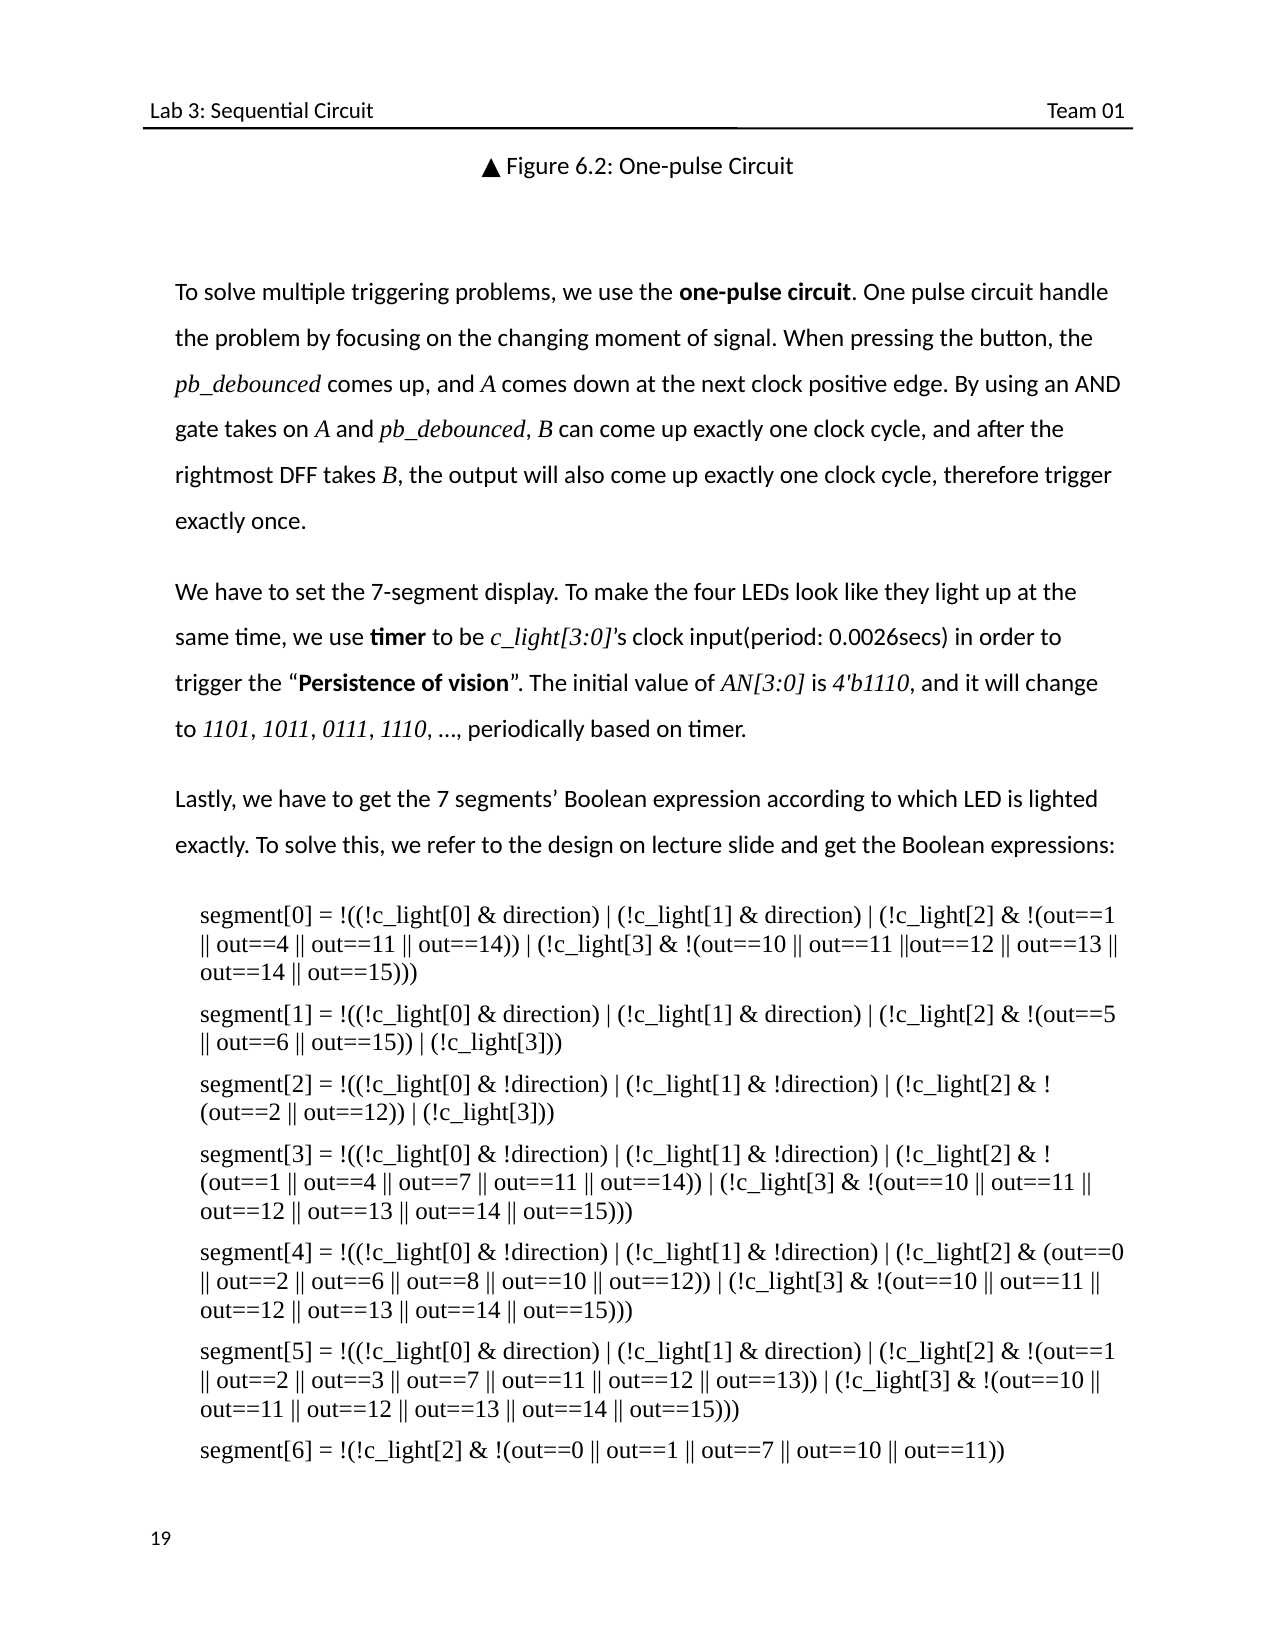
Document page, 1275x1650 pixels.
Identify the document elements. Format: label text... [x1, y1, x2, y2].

text ▲ Figure 6.2: One-pulse Circuit [150, 150, 1125, 181]
text segment[4] = !((!c_light[0] & !direction) | (!c_light[1] & !direction) | (!c_light[2] & (out==0 || out==2 || out==6 || out==8 || out==10 || out==12)) | (!c_light[3] & !(out==10 || out==11 || out==12 || out==13 || out==14 || out==15))) [200, 1237, 1125, 1324]
text Lastly, we have to get the 7 segments’ Boolean expression according to which LED is lighted exactly. To solve this, we refer to the design on lecture slide and get the Boolean expressions: [175, 783, 1125, 860]
text segment[3] = !((!c_light[0] & !direction) | (!c_light[1] & !direction) | (!c_light[2] & !(out==1 || out==4 || out==7 || out==11 || out==14)) | (!c_light[3] & !(out==10 || out==11 || out==12 || out==13 || out==14 || out==15))) [200, 1139, 1125, 1225]
text To solve multiple triggering problems, we use the one-pulse circuit. One pulse circuit handle the problem by focusing on the changing moment of signal. When pressing the button, the pb_debounced comes up, and A comes down at the next clock positive edge. By using an AND gate takes on A and pb_debounced, B can come up exactly one clock cycle, and after the rightmost DFF takes B, the output will also come up exactly one clock cycle, therefore trigger exactly once. [175, 276, 1125, 535]
text segment[0] = !((!c_light[0] & direction) | (!c_light[1] & direction) | (!c_light[2] & !(out==1 || out==4 || out==11 || out==14)) | (!c_light[3] & !(out==10 || out==11 ||out==12 || out==13 || out==14 || out==15))) [200, 900, 1125, 986]
text segment[6] = !(!c_light[2] & !(out==0 || out==1 || out==7 || out==10 || out==11)) [200, 1435, 1125, 1464]
text We have to set the 7-segment display. To make the four LEDs look like they light up at the same time, we use timer to be c_light[3:0]’s clock input(period: 0.0026secs) in order to trigger the “Persistence of vision”. The initial value of AN[3:0] is 4'b1110, and it will change to 1101, 1011, 0111, 1110, …, periodically based on timer. [175, 576, 1125, 743]
text segment[5] = !((!c_light[0] & direction) | (!c_light[1] & direction) | (!c_light[2] & !(out==1 || out==2 || out==3 || out==7 || out==11 || out==12 || out==13)) | (!c_light[3] & !(out==10 || out==11 || out==12 || out==13 || out==14 || out==15))) [200, 1336, 1125, 1422]
text segment[2] = !((!c_light[0] & !direction) | (!c_light[1] & !direction) | (!c_light[2] & !(out==2 || out==12)) | (!c_light[3])) [200, 1069, 1125, 1126]
text segment[1] = !((!c_light[0] & direction) | (!c_light[1] & direction) | (!c_light[2] & !(out==5 || out==6 || out==15)) | (!c_light[3])) [200, 999, 1125, 1056]
